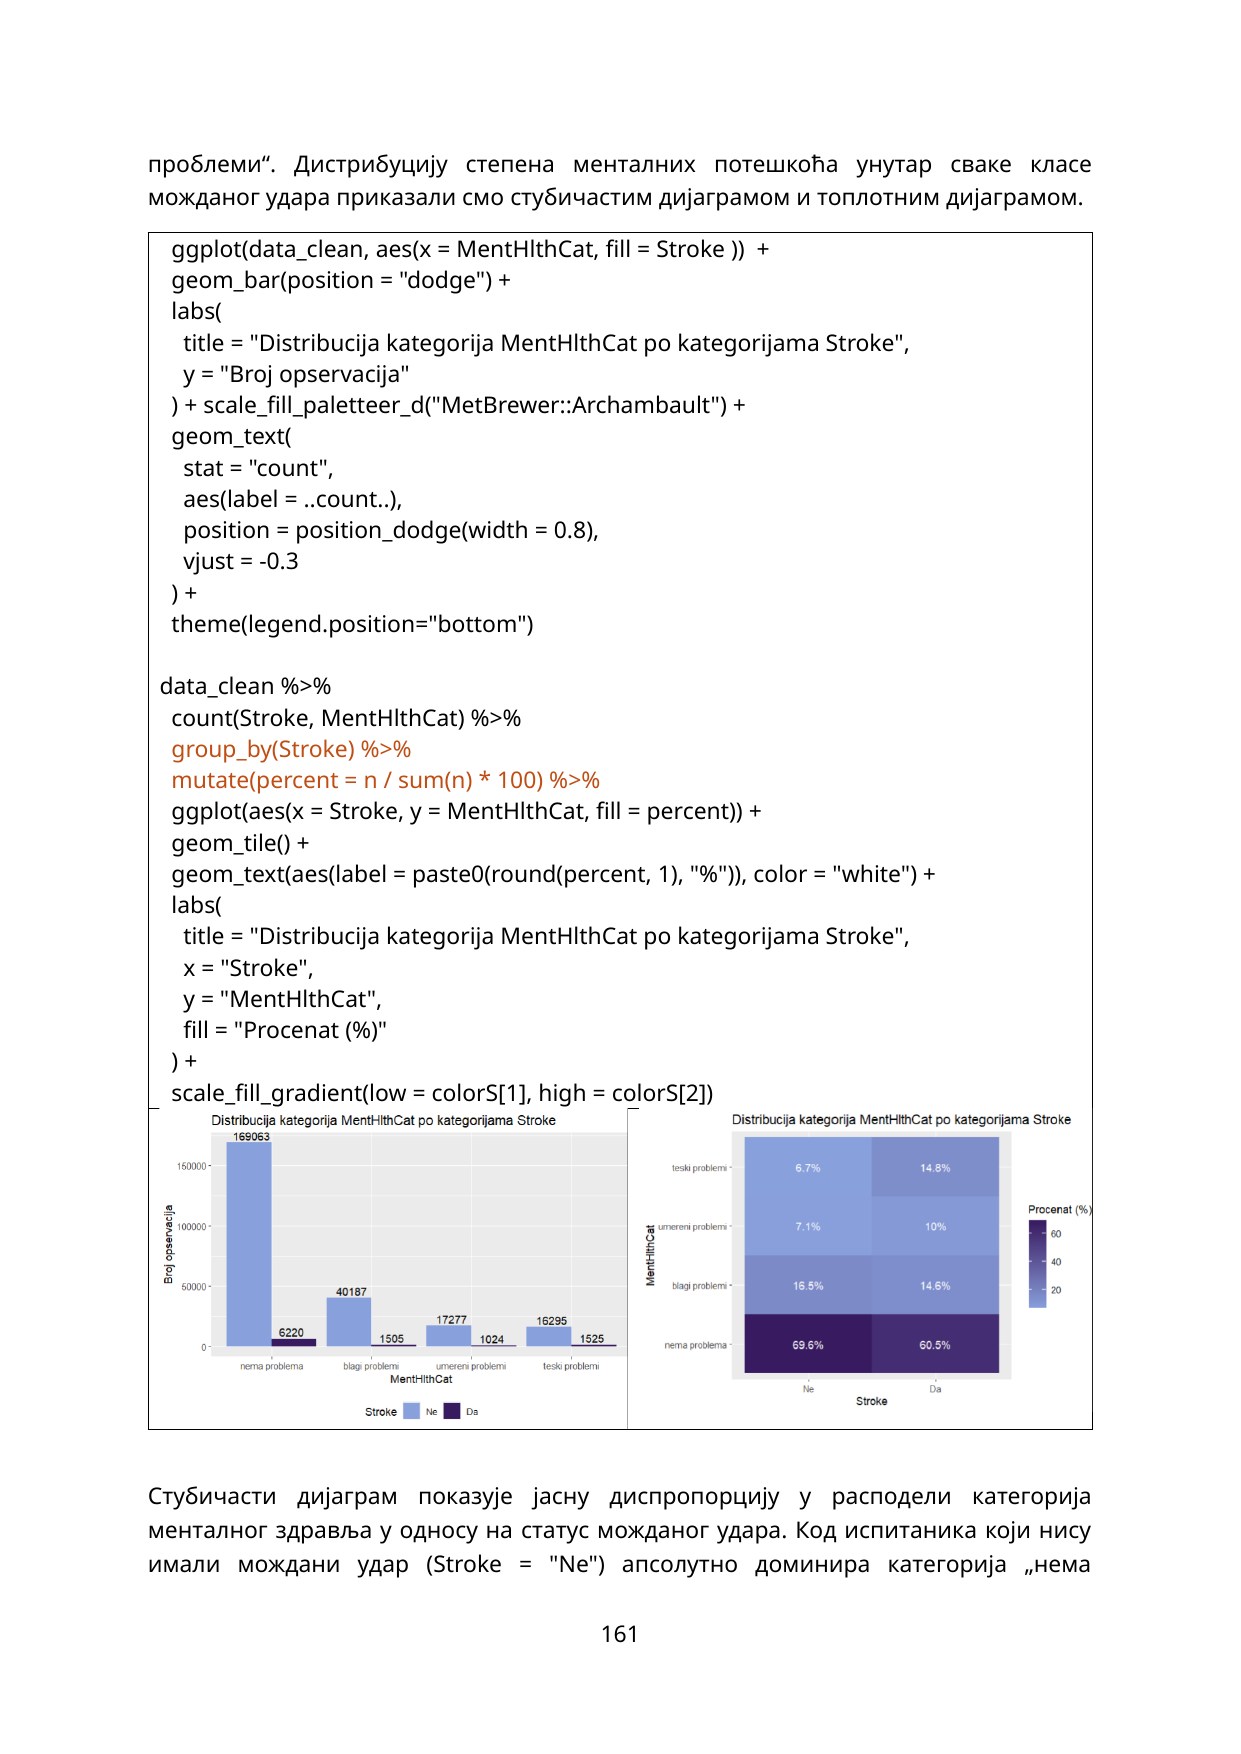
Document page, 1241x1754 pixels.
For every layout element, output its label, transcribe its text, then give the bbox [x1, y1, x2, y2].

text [148, 1480, 1093, 1579]
table_cell [628, 1109, 1092, 1429]
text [148, 148, 1093, 213]
table_cell [149, 1109, 159, 1429]
picture [159, 1108, 628, 1429]
picture [639, 1108, 1093, 1412]
table_header ggplot(data_clean, aes(x = MentHlthCat, fill = Stroke )) + geom_bar(position = "dodge") + labs( title = "Distribucija kategorija MentHlthCat po kategorijama Stroke", y = "Broj opservacija" ) + scale_fill_paletteer_d("MetBrewer::Archambault") + geom_text( stat = "count", aes(label = ..count..), position = position_dodge(width = 0.8), vjust = -0.3 ) + theme(legend.position="bottom") data_clean %>% count(Stroke, MentHlthCat) %>% group_by(Stroke) %>% mutate(percent = n / sum(n) * 100) %>% ggplot(aes(x = Stroke, y = MentHlthCat, fill = percent)) + geom_tile() + geom_text(aes(label = paste0(round(percent, 1), "%")), color = "white") + labs( title = "Distribucija kategorija MentHlthCat po kategorijama Stroke", x = "Stroke", y = "MentHlthCat", fill = "Procenat (%)" ) + scale_fill_gradient(low = colorS[1], high = colorS[2]) [149, 233, 1092, 1108]
